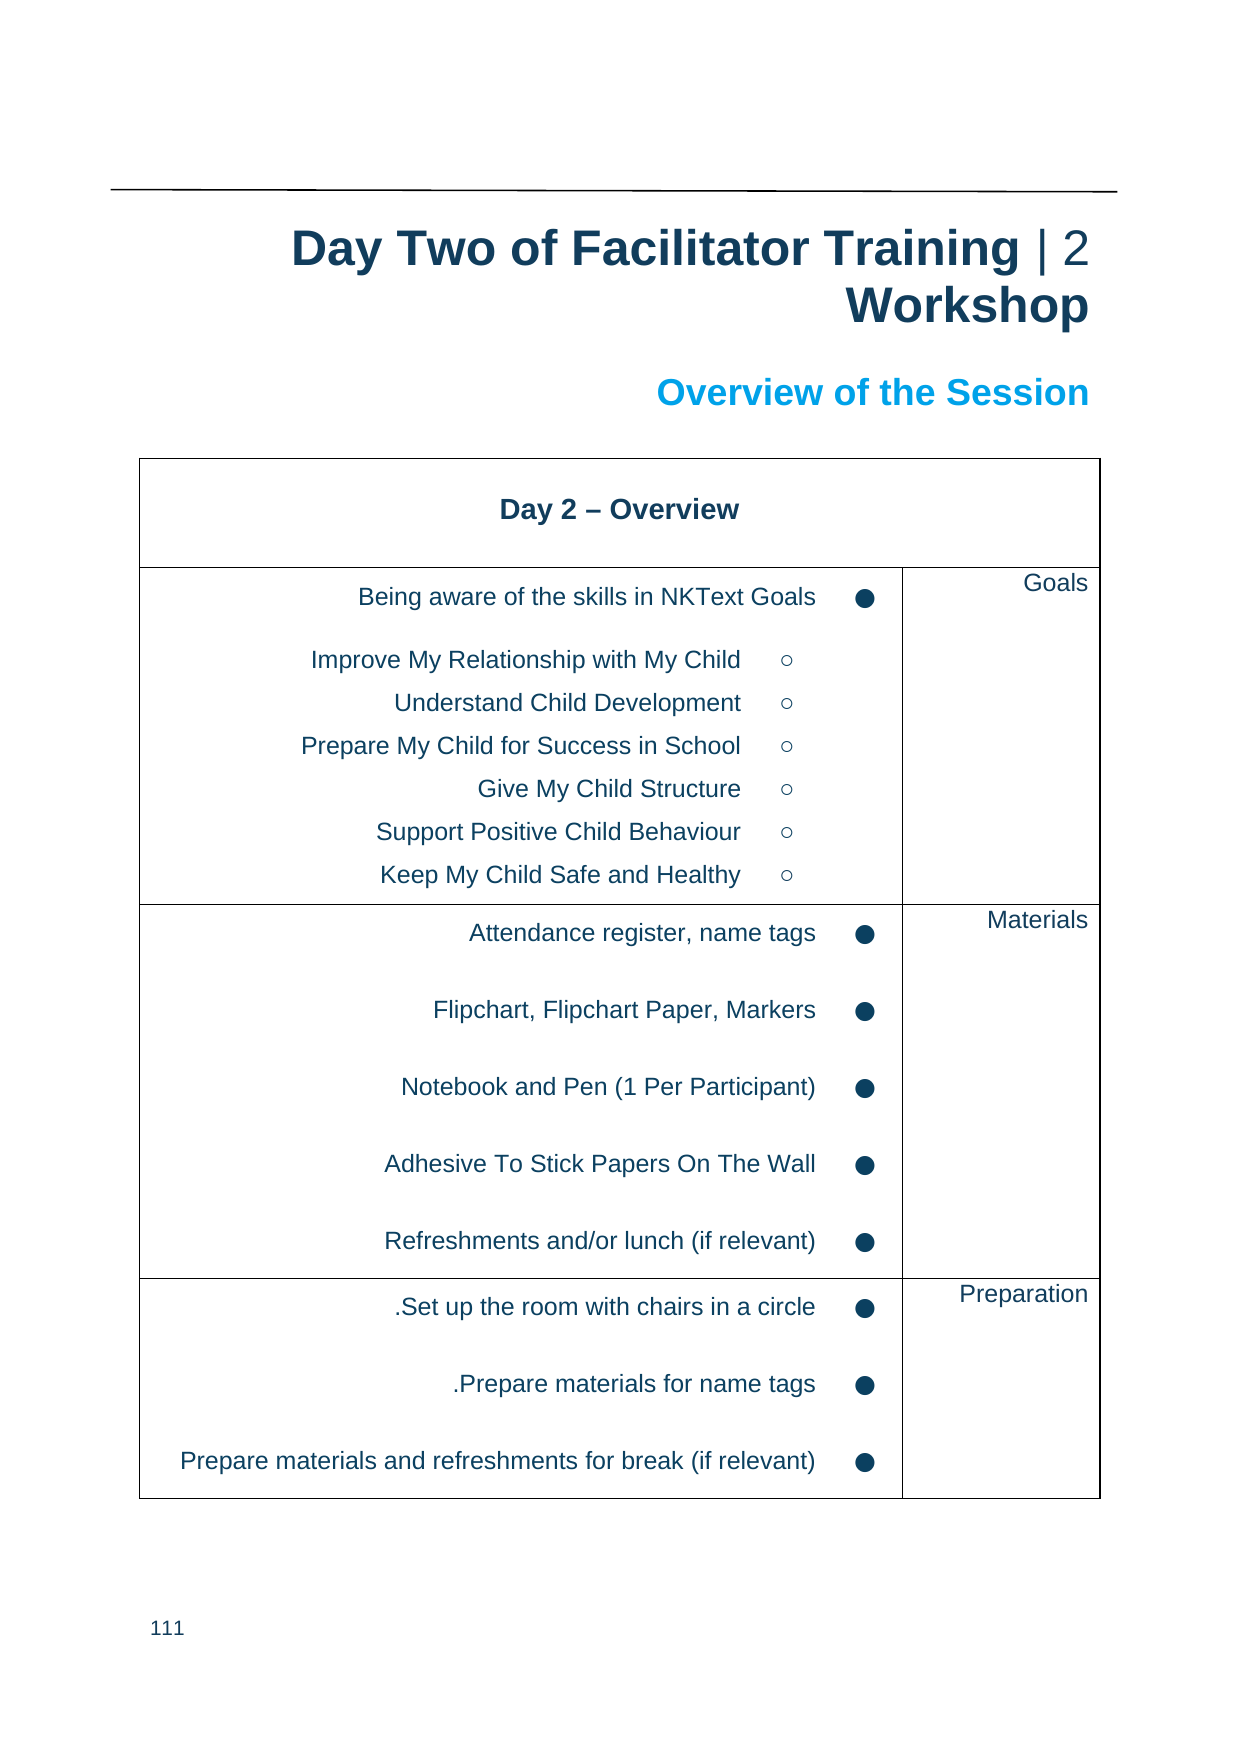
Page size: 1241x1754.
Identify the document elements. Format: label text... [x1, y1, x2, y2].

table_header Day 2 – Overview [140, 459, 1099, 567]
table_cell Being aware of the skills in NKText Goals Improve My Relationship with My Child Understand Child Development Prepare My Child for Success in School Give My Child Structure Support Positive Child Behaviour Keep My Child Safe and Healthy [140, 568, 902, 904]
table_cell Goals [903, 568, 1099, 904]
table_cell Set up the room with chairs in a circle. Prepare materials for name tags. Prepare materials and refreshments for break (if relevant) [140, 1279, 902, 1498]
table_cell Materials [903, 905, 1099, 1278]
subtitle Overview of the Session [150, 371, 1090, 414]
subtitle 2 | Day Two of Facilitator Training Workshop [150, 218, 1090, 333]
table_cell Attendance register, name tags Flipchart, Flipchart Paper, Markers Notebook and Pen (1 Per Participant) Adhesive To Stick Papers On The Wall Refreshments and/or lunch (if relevant) [140, 905, 902, 1278]
table_cell Preparation [903, 1279, 1099, 1498]
